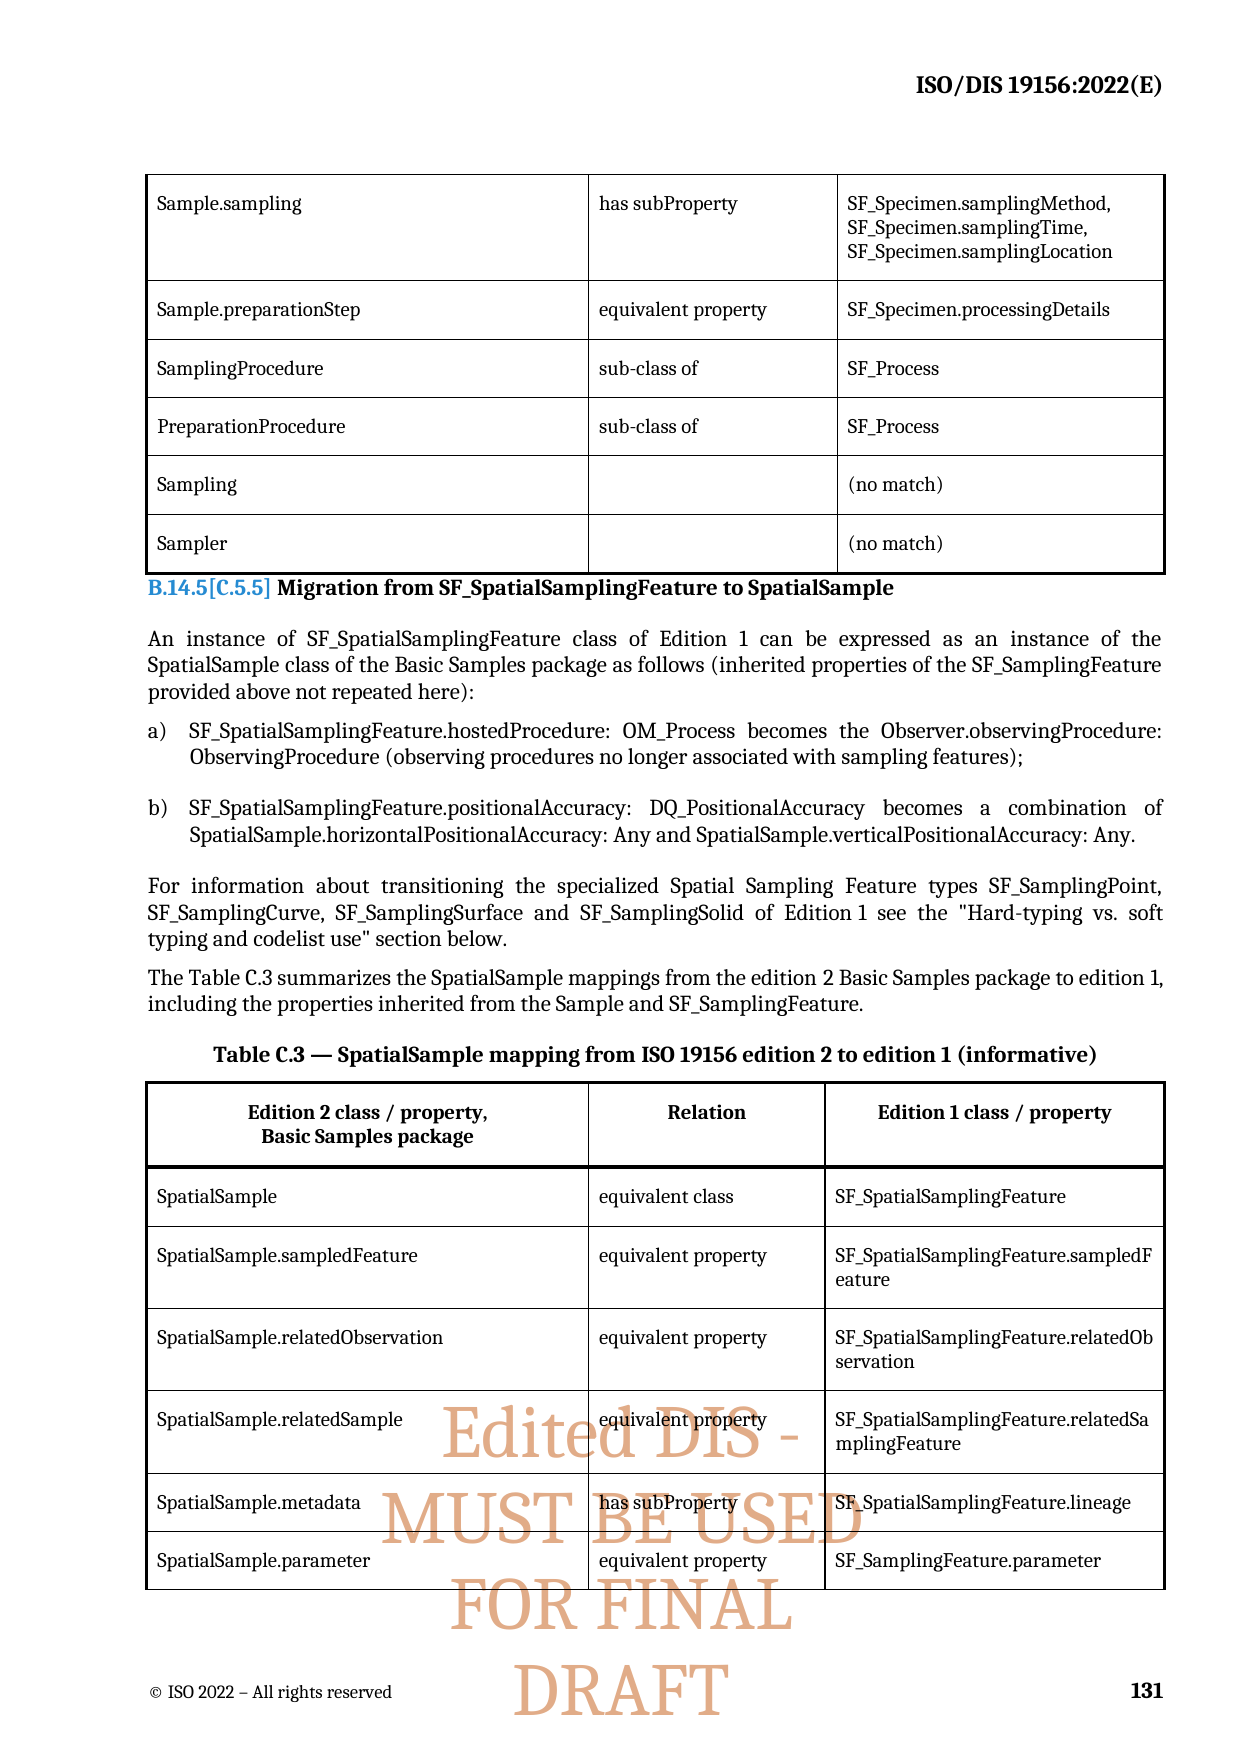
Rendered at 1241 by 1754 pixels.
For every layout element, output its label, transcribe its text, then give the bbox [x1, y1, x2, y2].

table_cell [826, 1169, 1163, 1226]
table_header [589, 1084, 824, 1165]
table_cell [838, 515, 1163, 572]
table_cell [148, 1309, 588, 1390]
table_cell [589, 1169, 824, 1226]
title Table C.3 — SpatialSample mapping from ISO 19156 edition 2 to edition 1 (informative) [148, 1042, 1163, 1068]
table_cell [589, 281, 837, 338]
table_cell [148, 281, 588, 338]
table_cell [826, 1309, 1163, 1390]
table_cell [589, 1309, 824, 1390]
text An instance of SF_SpatialSamplingFeature class of Edition 1 can be expressed as an instance of the SpatialSample class of the Basic Samples package as follows (inherited properties of the SF_SamplingFeature provided above not repeated here): [148, 626, 1163, 705]
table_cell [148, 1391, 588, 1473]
text Migration from SF_SpatialSamplingFeature to SpatialSample [148, 575, 1163, 601]
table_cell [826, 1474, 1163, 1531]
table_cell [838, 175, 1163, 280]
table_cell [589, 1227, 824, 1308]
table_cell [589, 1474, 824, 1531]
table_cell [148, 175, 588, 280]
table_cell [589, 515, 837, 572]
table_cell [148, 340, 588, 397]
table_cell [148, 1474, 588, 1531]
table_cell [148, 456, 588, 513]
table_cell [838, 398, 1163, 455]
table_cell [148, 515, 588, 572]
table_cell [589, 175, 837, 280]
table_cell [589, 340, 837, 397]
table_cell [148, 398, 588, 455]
list b) SF_SpatialSamplingFeature.positionalAccuracy: DQ_PositionalAccuracy becomes a combination of SpatialSample.horizontalPositionalAccuracy: Any and SpatialSample.verticalPositionalAccuracy: Any. [148, 795, 1163, 848]
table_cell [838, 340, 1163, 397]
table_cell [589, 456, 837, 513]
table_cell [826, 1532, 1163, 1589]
text For information about transitioning the specialized Spatial Sampling Feature types SF_SamplingPoint, SF_SamplingCurve, SF_SamplingSurface and SF_SamplingSolid of Edition 1 see the "Hard-typing vs. soft typing and codelist use" section below. [148, 873, 1163, 952]
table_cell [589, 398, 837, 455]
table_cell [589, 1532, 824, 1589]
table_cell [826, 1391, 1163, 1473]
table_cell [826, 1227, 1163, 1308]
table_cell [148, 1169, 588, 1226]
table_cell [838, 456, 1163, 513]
text The Table C.3 summarizes the SpatialSample mappings from the edition 2 Basic Samples package to edition 1, including the properties inherited from the Sample and SF_SamplingFeature. [148, 964, 1163, 1017]
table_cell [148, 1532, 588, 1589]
list a) SF_SpatialSamplingFeature.hostedProcedure: OM_Process becomes the Observer.observingProcedure: ObservingProcedure (observing procedures no longer associated with sampling features); [148, 717, 1163, 770]
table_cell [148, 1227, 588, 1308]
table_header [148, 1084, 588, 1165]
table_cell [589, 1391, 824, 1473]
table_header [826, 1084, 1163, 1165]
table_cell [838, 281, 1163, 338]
